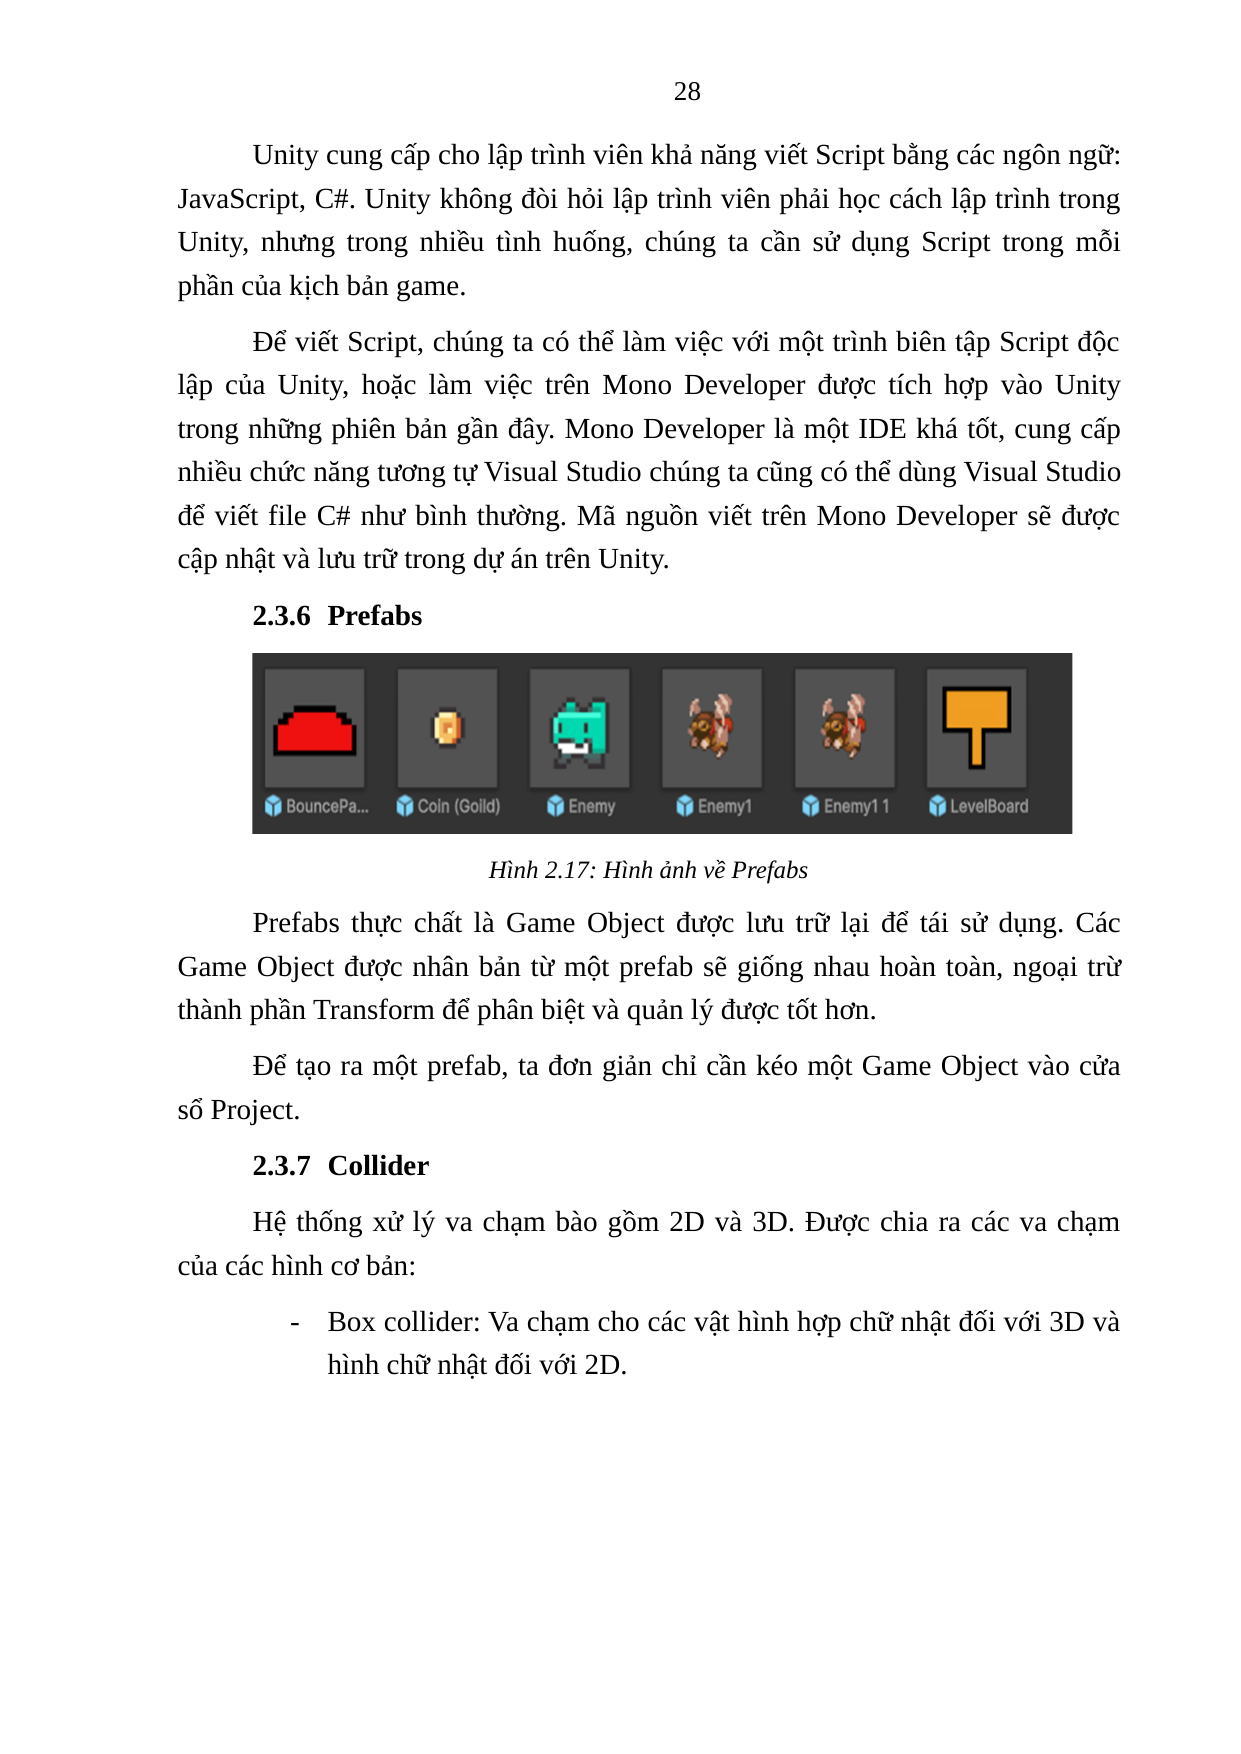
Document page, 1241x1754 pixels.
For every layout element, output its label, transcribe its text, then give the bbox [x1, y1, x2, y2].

text Để tạo ra một prefab, ta đơn giản chỉ cần kéo một Game Object vào cửa sổ Project. [177, 1048, 1122, 1126]
text Prefabs thực chất là Game Object được lưu trữ lại để tái sử dụng. Các Game Object được nhân bản từ một prefab sẽ giống nhau hoàn toàn, ngoại trừ thành phần Transform để phân biệt và quản lý được tốt hơn. [177, 905, 1122, 1026]
list Box collider: Va chạm cho các vật hình hợp chữ nhật đối với 3D và hình chữ nhật đối với 2D. [290, 1304, 1122, 1381]
text Để viết Script, chúng ta có thể làm việc với một trình biên tập Script độc lập của Unity, hoặc làm việc trên Mono Developer được tích hợp vào Unity trong những phiên bản gần đây. Mono Developer là một IDE khá tốt, cung cấp nhiều chức năng tương tự Visual Studio chúng ta cũng có thể dùng Visual Studio để viết file C# như bình thường. Mã nguồn viết trên Mono Developer sẽ được cập nhật và lưu trữ trong dự án trên Unity. [177, 324, 1122, 575]
subtitle Prefabs [252, 598, 1122, 631]
subtitle Collider [252, 1148, 1122, 1182]
picture [252, 653, 1073, 834]
text Unity cung cấp cho lập trình viên khả năng viết Script bằng các ngôn ngữ: JavaScript, C#. Unity không đòi hỏi lập trình viên phải học cách lập trình trong Unity, nhưng trong nhiều tình huống, chúng ta cần sử dụng Script trong mỗi phần của kịch bản game. [177, 137, 1122, 301]
text Hệ thống xử lý va chạm bào gồm 2D và 3D. Được chia ra các va chạm của các hình cơ bản: [177, 1204, 1122, 1281]
